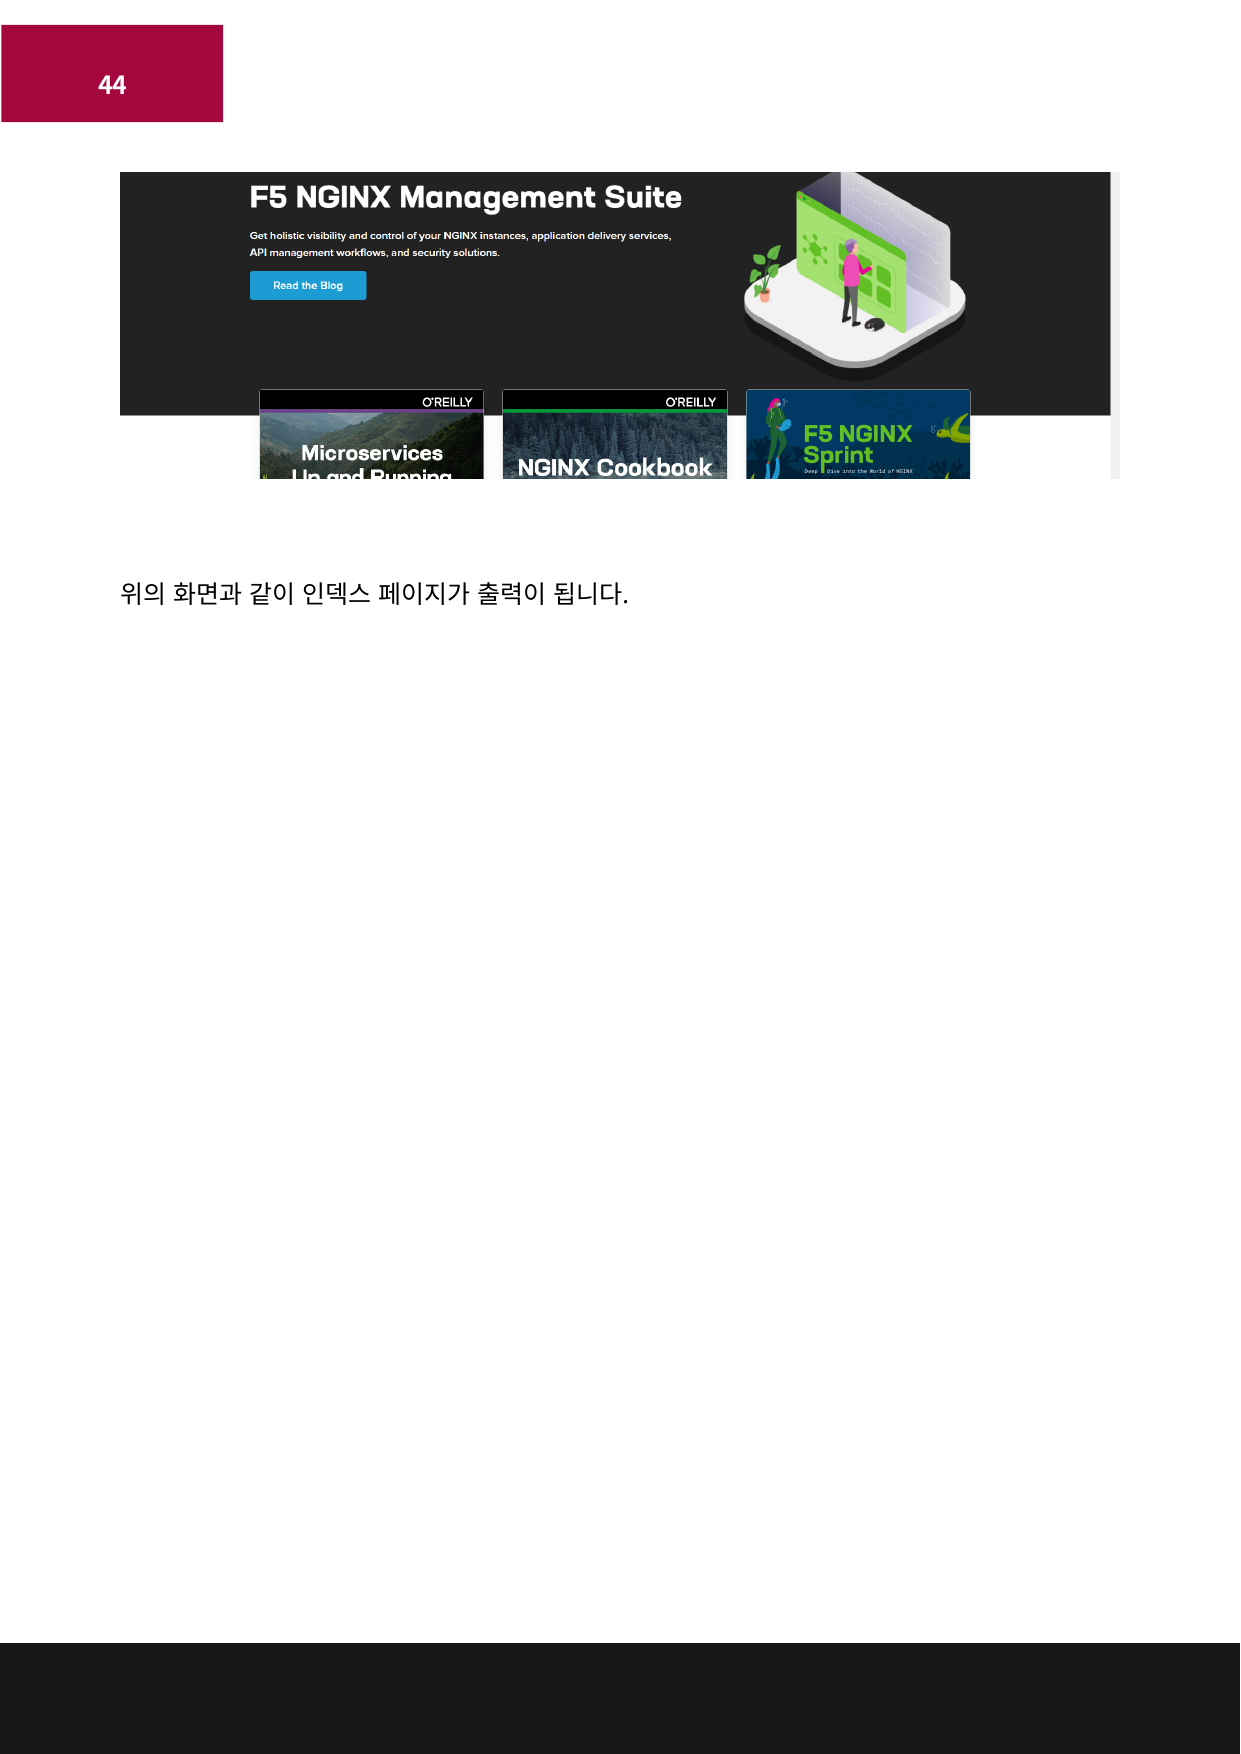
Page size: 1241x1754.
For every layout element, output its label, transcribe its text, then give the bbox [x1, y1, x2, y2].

text 위의 화면과 같이 인덱스 페이지가 출력이 됩니다. [120, 580, 1120, 609]
picture [120, 172, 1121, 479]
